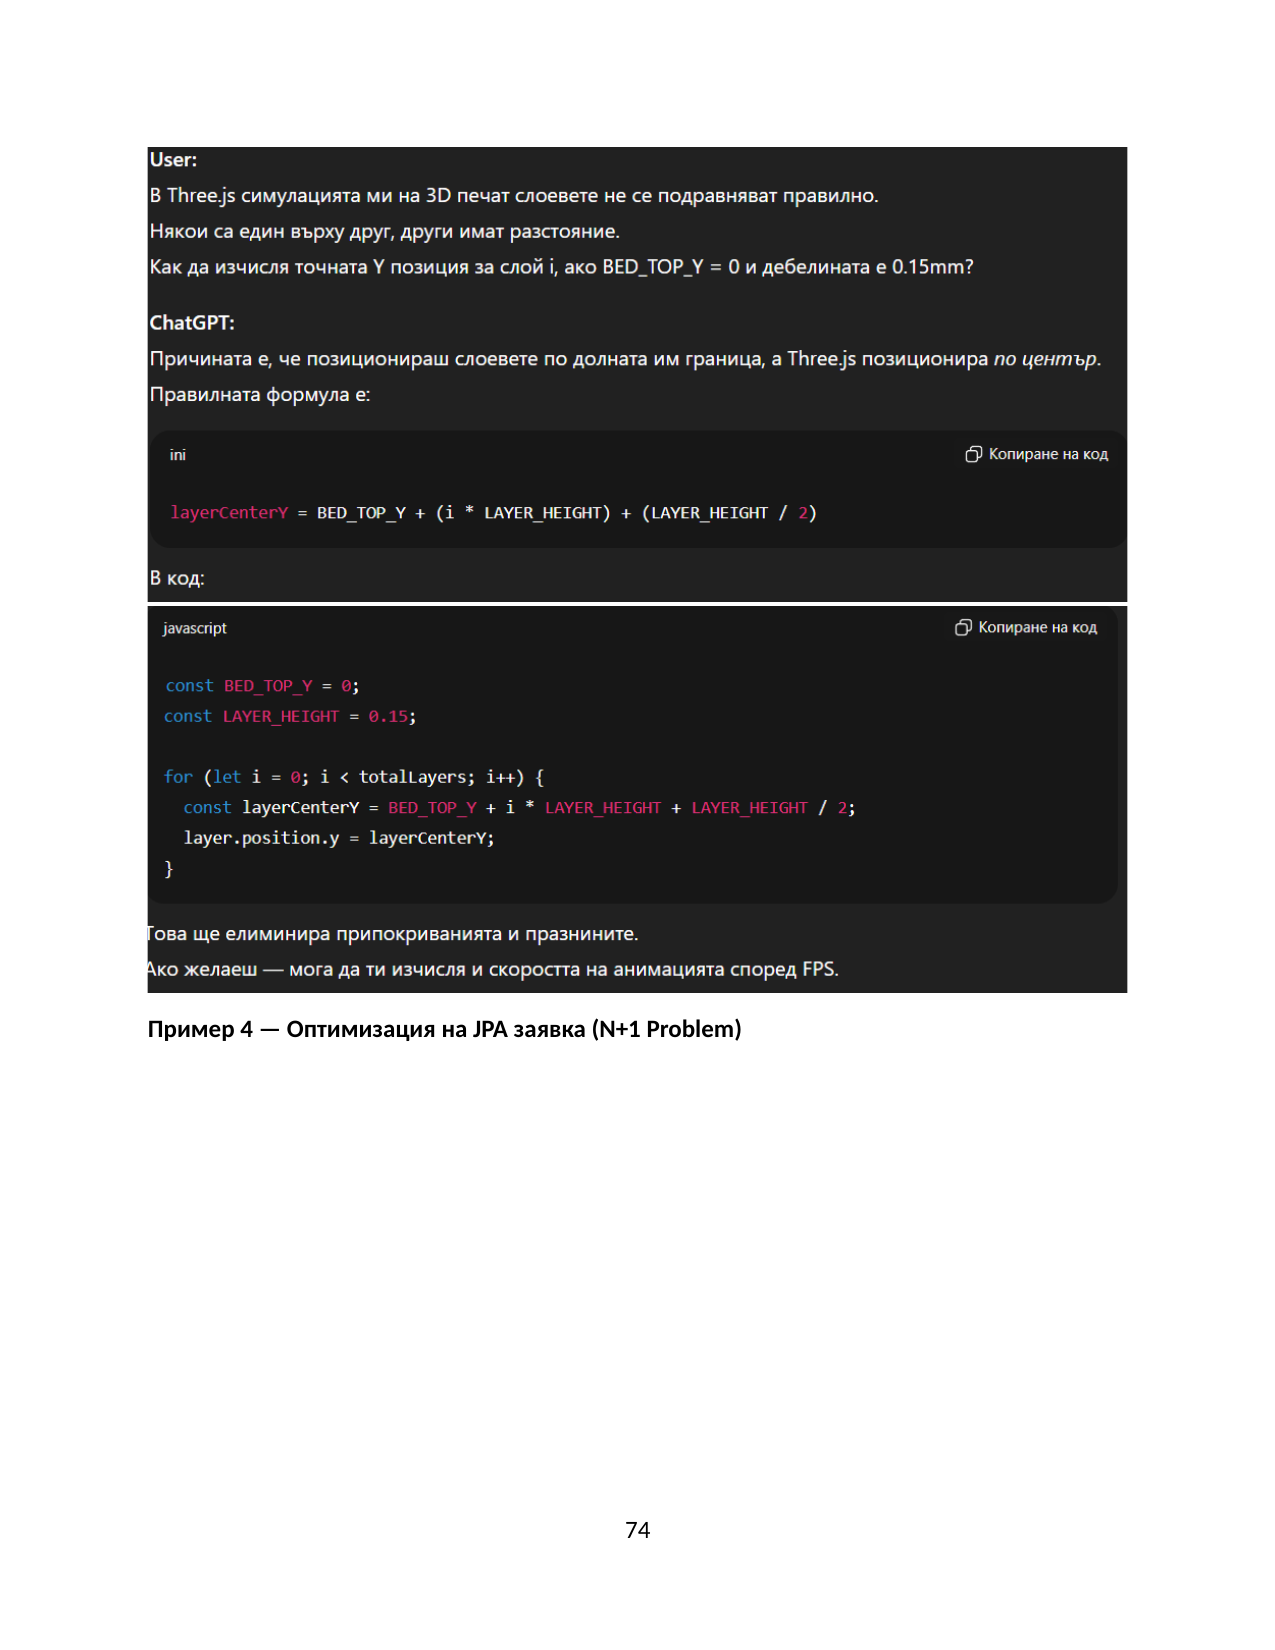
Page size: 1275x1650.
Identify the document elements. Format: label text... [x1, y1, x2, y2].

text Пример 4 — Оптимизация на JPA заявка (N+1 Problem) [148, 1013, 1127, 1044]
picture [147, 606, 1128, 993]
picture [147, 147, 1128, 602]
